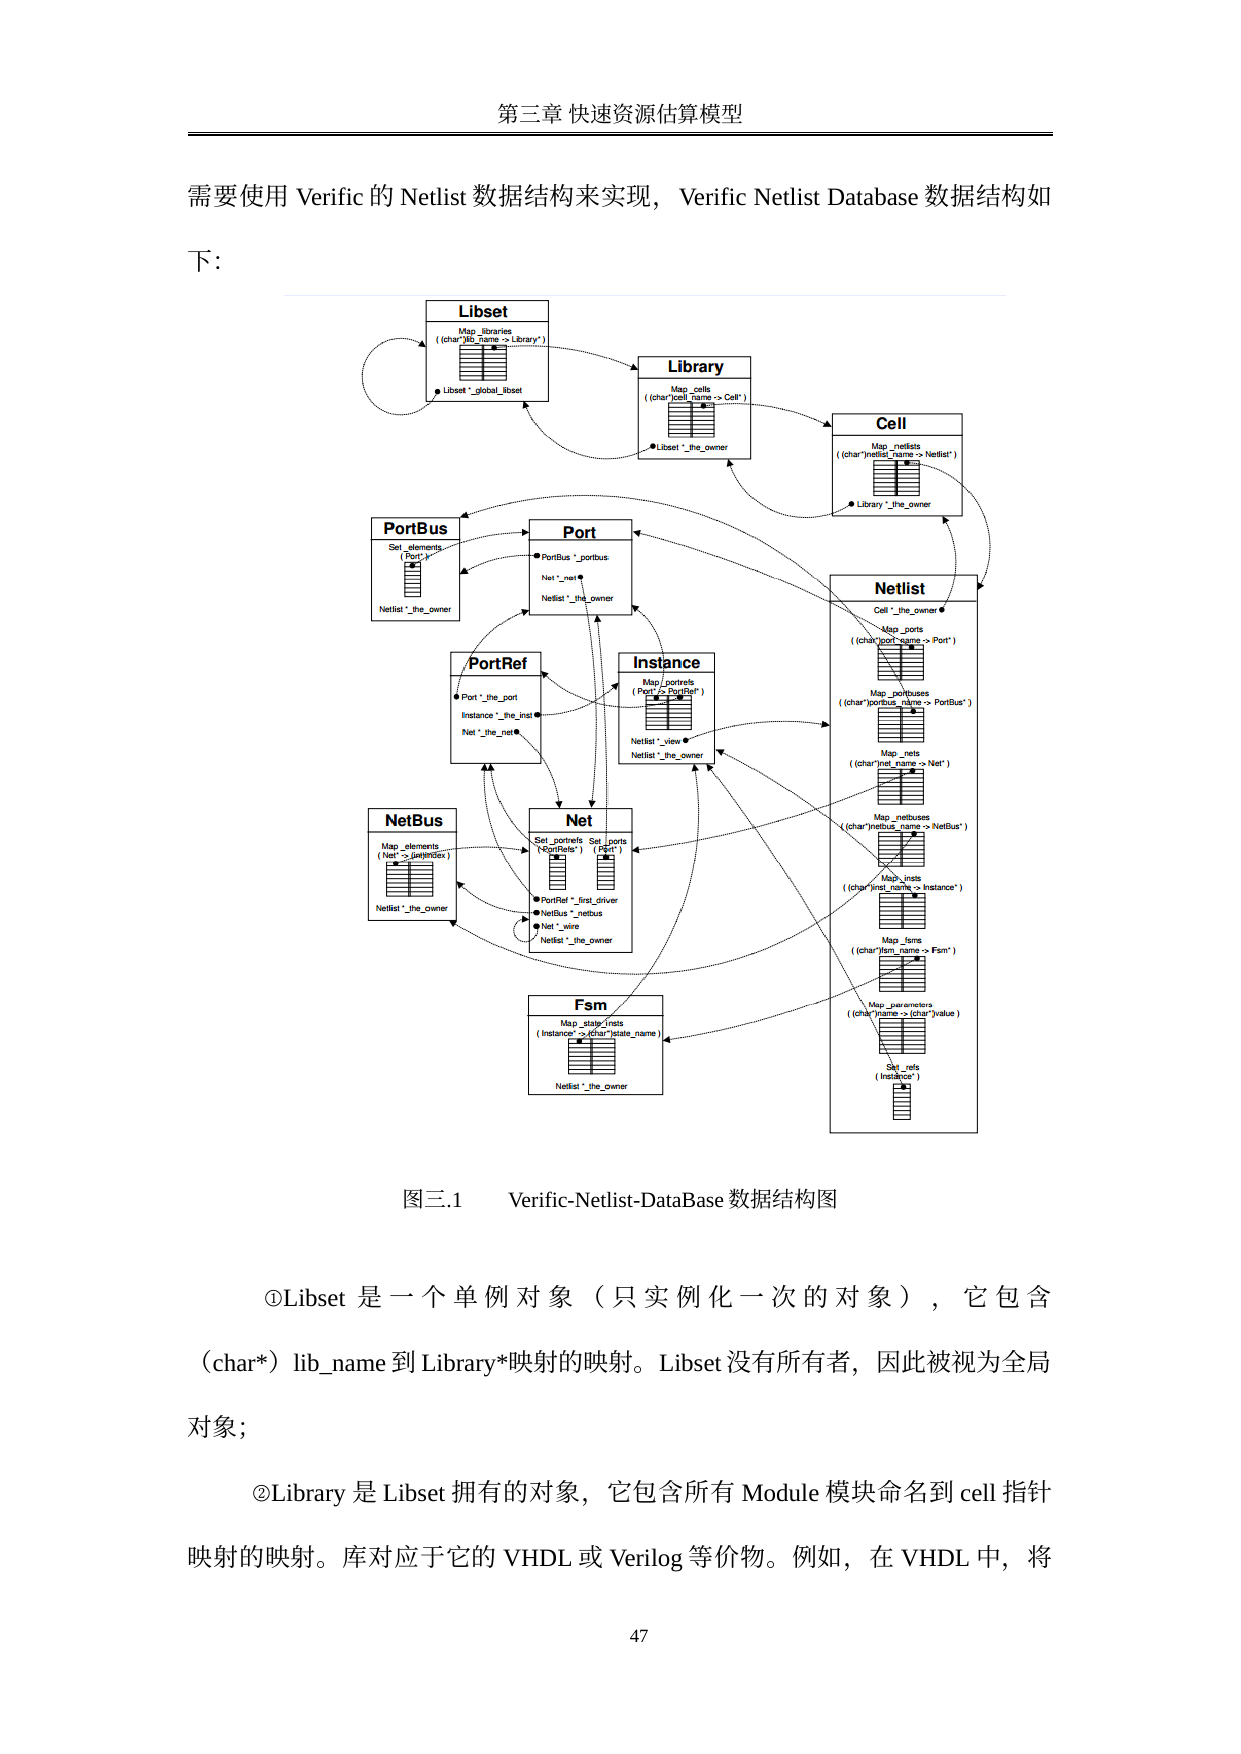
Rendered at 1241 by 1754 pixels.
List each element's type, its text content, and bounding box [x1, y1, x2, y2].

text ①Libset是一个单例对象（只实例化一次的对象），它包含（char*）lib_name到Library*映射的映射。Libset没有所有者，因此被视为全局对象； [187, 1263, 1053, 1458]
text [187, 162, 1053, 292]
picture [284, 295, 1006, 1146]
text Verific-Netlist-DataBase数据结构图 [187, 1182, 1053, 1214]
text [187, 1458, 1053, 1588]
